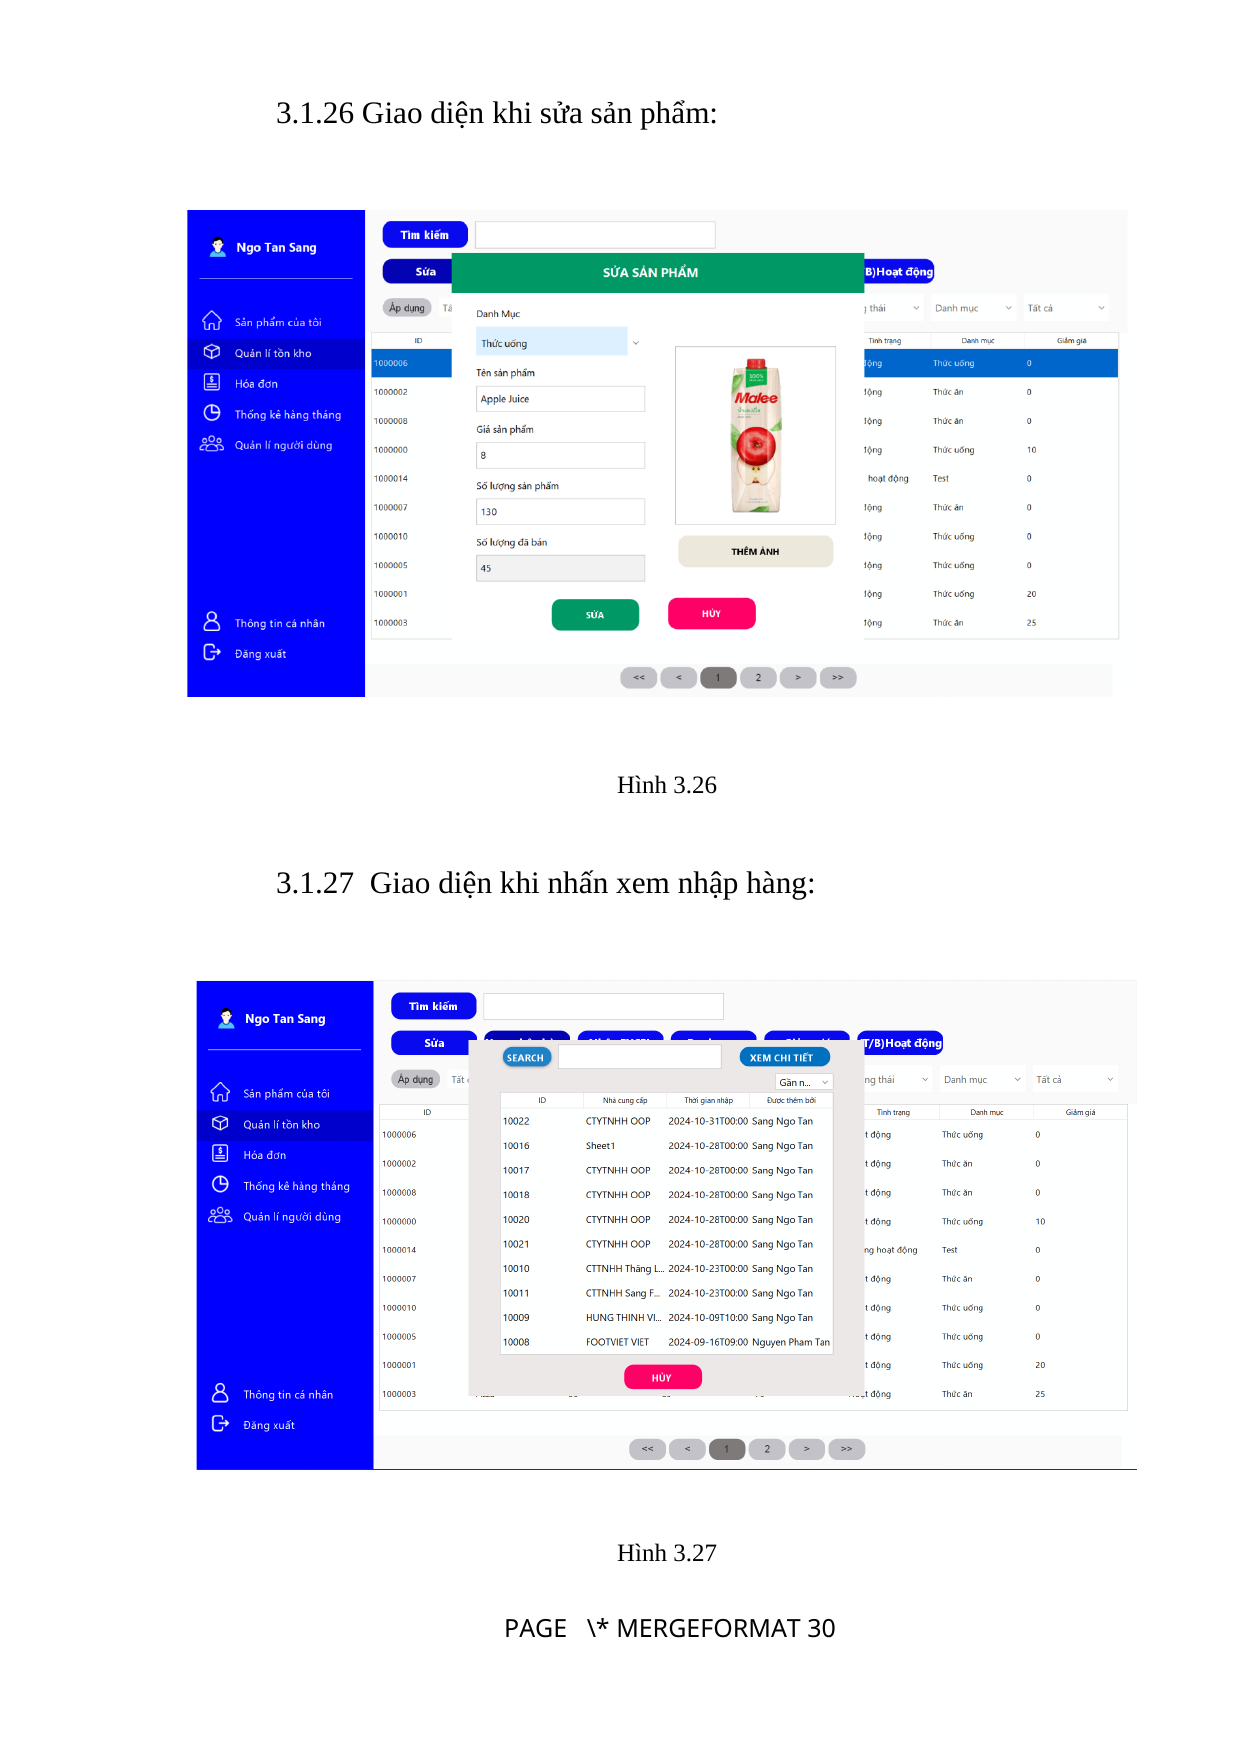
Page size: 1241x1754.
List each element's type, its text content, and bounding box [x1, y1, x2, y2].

text 3.1.27 Giao diện khi nhấn xem nhập hàng: [276, 864, 1146, 900]
text Hình 3.27 [187, 1538, 1146, 1567]
text 3.1.26 Giao diện khi sửa sản phẩm: [276, 94, 1146, 130]
picture [196, 980, 1137, 1470]
picture [187, 210, 1128, 697]
text Hình 3.26 [187, 770, 1146, 799]
